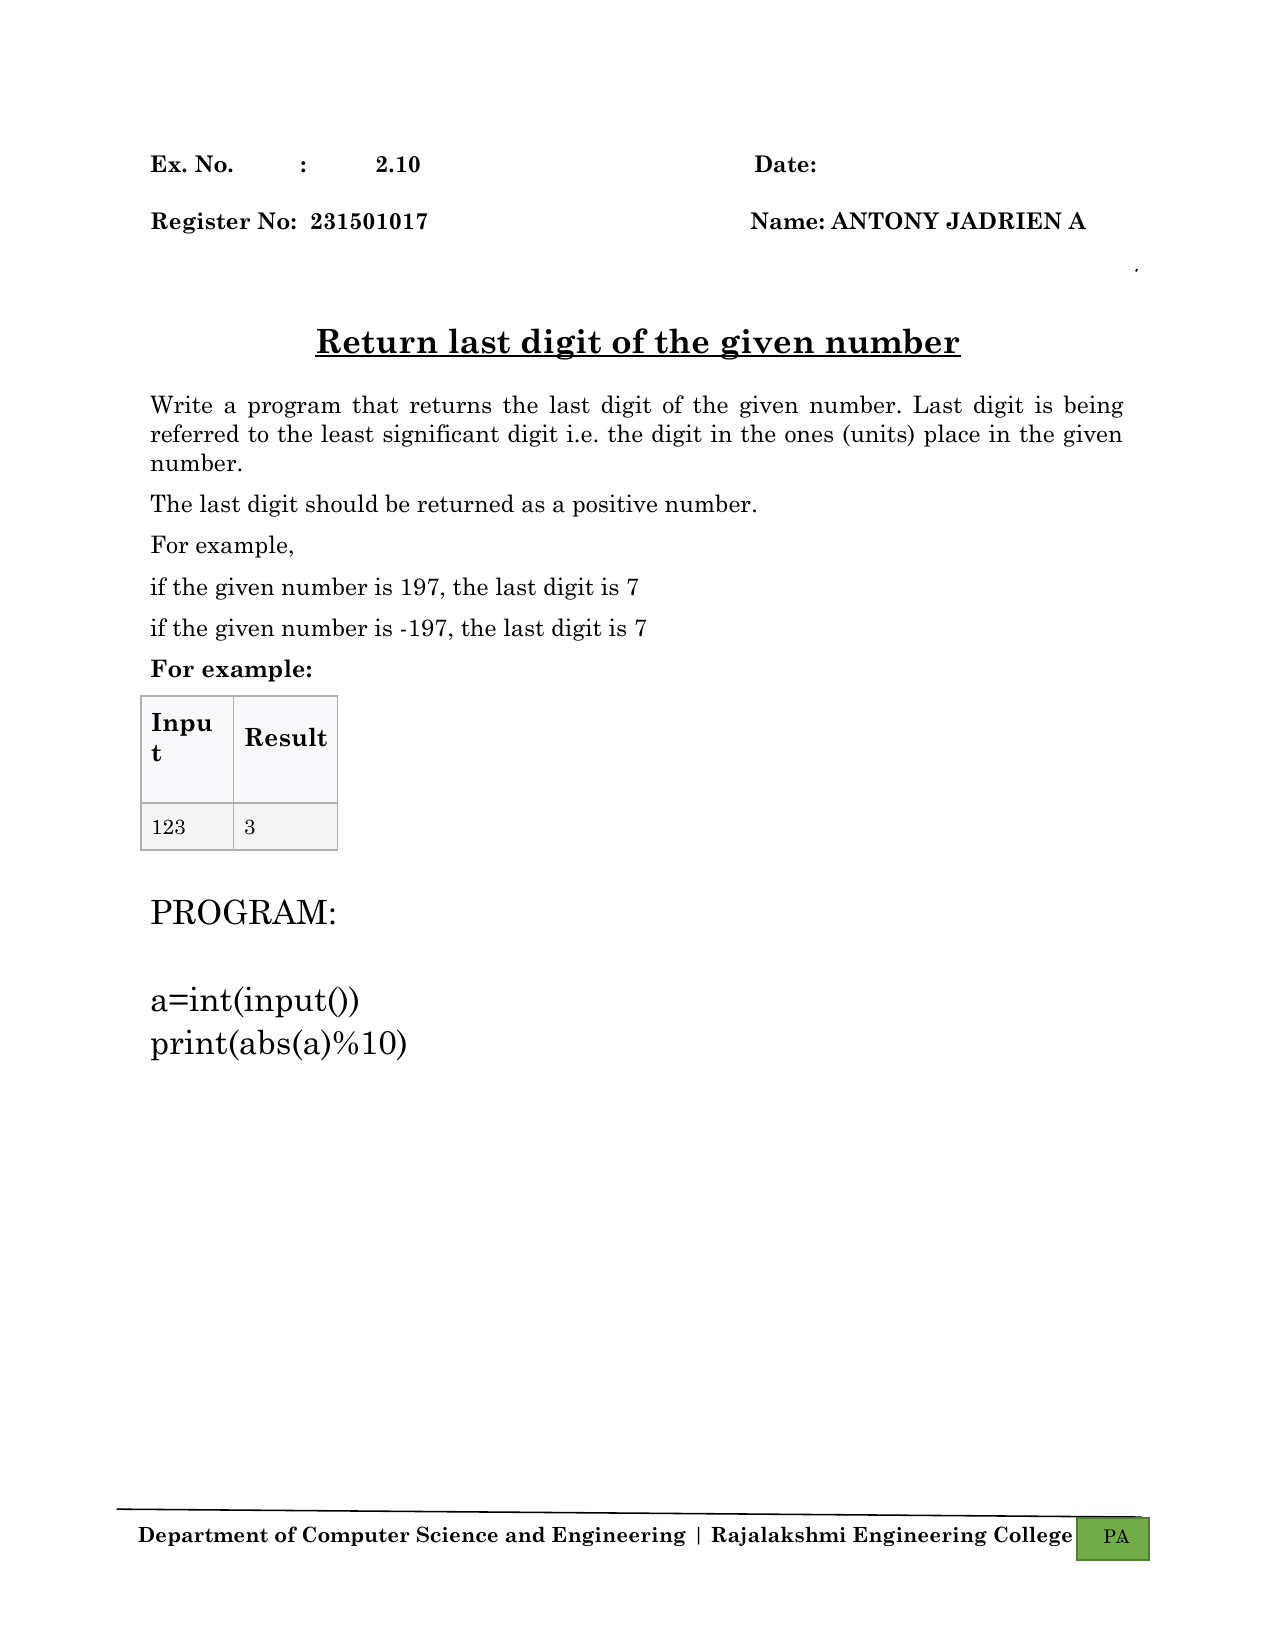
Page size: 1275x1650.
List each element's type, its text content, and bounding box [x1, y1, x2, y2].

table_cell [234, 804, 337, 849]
text Register No: 231501017 Name: ANTONY JADRIEN A [150, 207, 1125, 234]
text The last digit should be returned as a positive number. [150, 489, 1125, 517]
text Ex. No. : 2.10 Date: [150, 150, 1125, 178]
text For example: [150, 654, 1125, 683]
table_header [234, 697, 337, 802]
text if the given number is -197, the last digit is 7 [150, 613, 1125, 642]
text if the given number is 197, the last digit is 7 [150, 571, 1125, 600]
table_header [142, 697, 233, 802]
text Write a program that returns the last digit of the given number. Last digit is being referred to the least significant digit i.e. the digit in the ones (units) place in the given number. [150, 389, 1125, 476]
text For example, [150, 530, 1125, 559]
subtitle a=int(input()) [150, 978, 1125, 1018]
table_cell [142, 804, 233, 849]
subtitle print(abs(a)%10) [150, 1021, 1125, 1062]
subtitle PROGRAM: [150, 892, 1125, 932]
text Return last digit of the given number [150, 320, 1125, 360]
